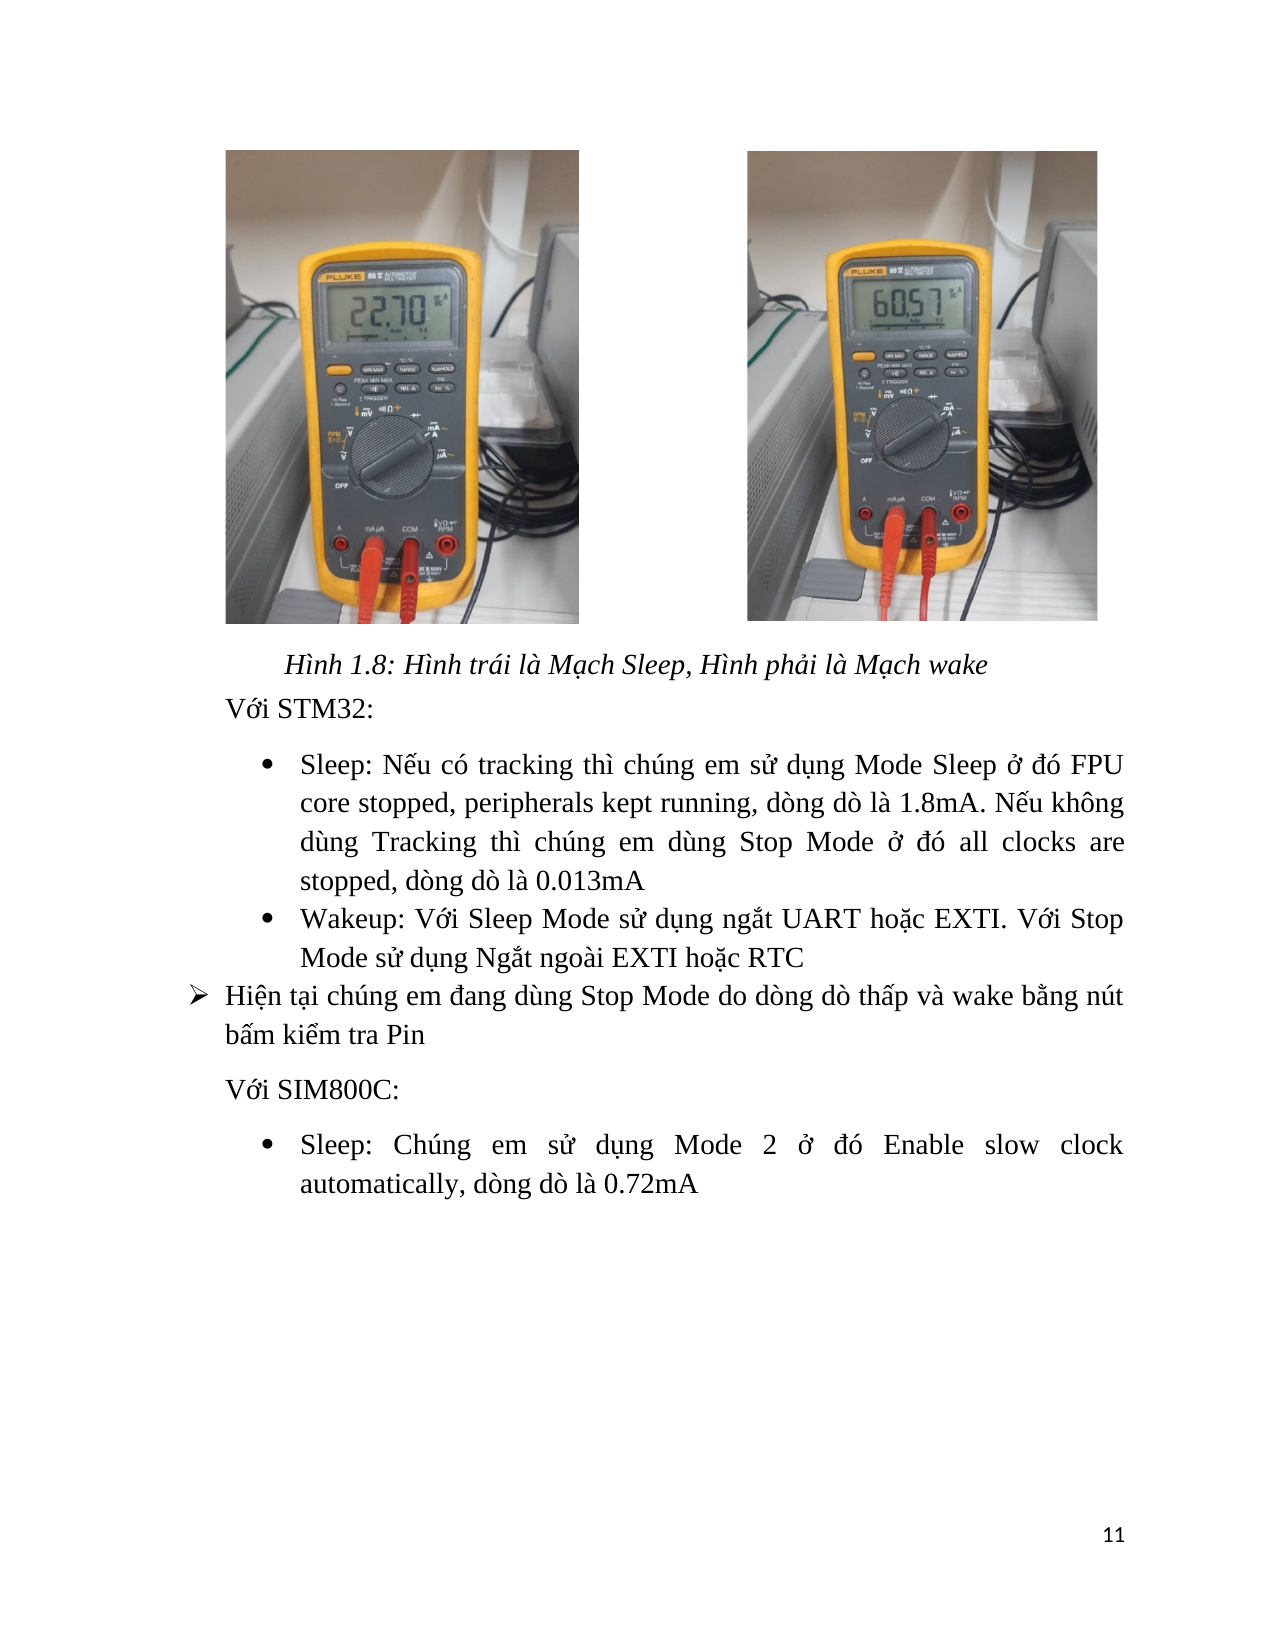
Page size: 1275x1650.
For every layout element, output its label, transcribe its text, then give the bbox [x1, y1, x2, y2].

list Hiện tại chúng em đang dùng Stop Mode do dòng dò thấp và wake bằng nút bấm kiểm tra Pin [187, 978, 1125, 1051]
text Với SIM800C: [150, 1072, 1125, 1106]
list Sleep: Chúng em sử dụng Mode 2 ở đó Enable slow clock automatically, dòng dò là 0.72mA [262, 1127, 1125, 1199]
text Hình 1.8: Hình trái là Mạch Sleep, Hình phải là Mạch wake [150, 647, 1125, 680]
text Với STM32: [150, 692, 1125, 725]
picture [225, 150, 579, 624]
picture [747, 151, 1098, 621]
list Sleep: Nếu có tracking thì chúng em sử dụng Mode Sleep ở đó FPU core stopped, peripherals kept running, dòng dò là 1.8mA. Nếu không dùng Tracking thì chúng em dùng Stop Mode ở đó all clocks are stopped, dòng dò là 0.013mA [262, 747, 1125, 896]
list Wakeup: Với Sleep Mode sử dụng ngắt UART hoặc EXTI. Với Stop Mode sử dụng Ngắt ngoài EXTI hoặc RTC [262, 901, 1125, 973]
